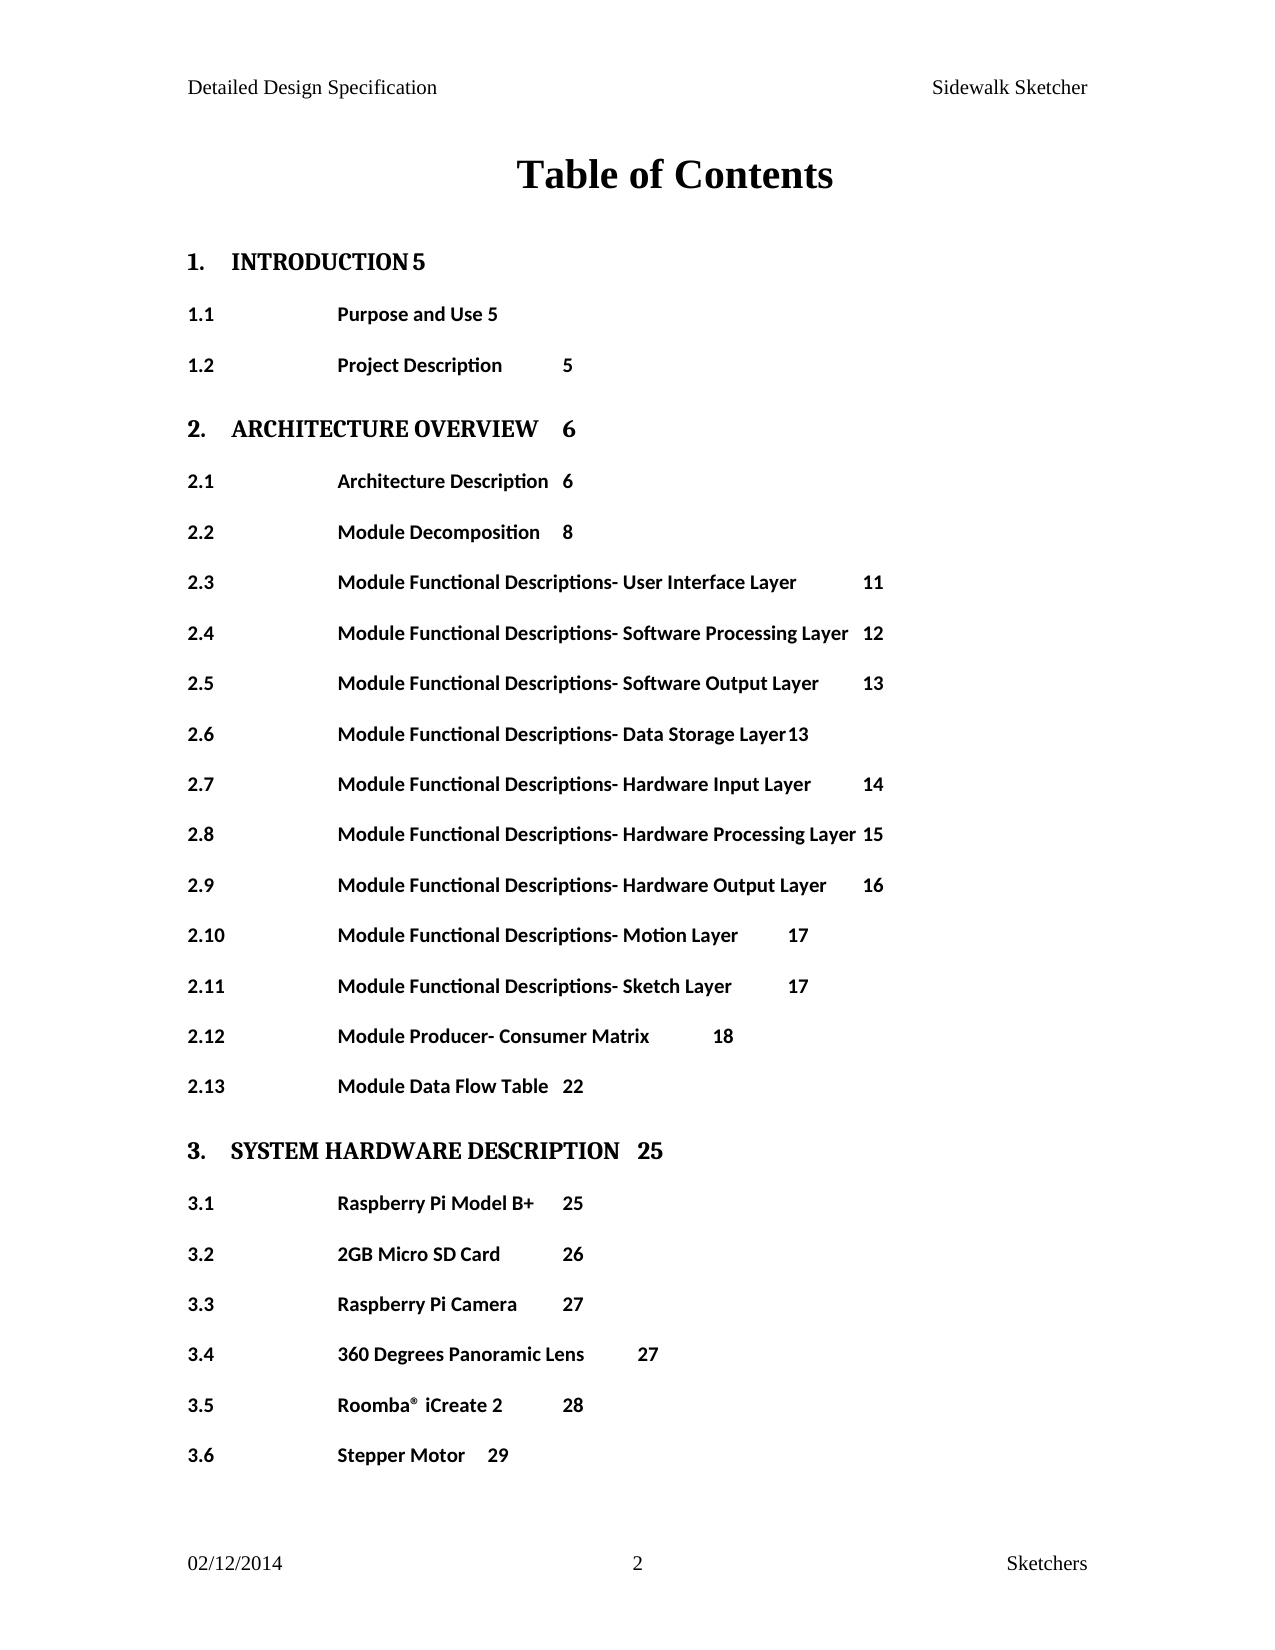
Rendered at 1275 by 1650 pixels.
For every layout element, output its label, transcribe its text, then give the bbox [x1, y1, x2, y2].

text 2. Architecture Overview 6 [187, 415, 1087, 444]
text 2.13 Module Data Flow Table 22 [187, 1074, 1087, 1099]
text 2.8 Module Functional Descriptions- Hardware Processing Layer 15 [187, 822, 1087, 847]
text 1.2 Project Description 5 [187, 352, 1087, 377]
text 2.9 Module Functional Descriptions- Hardware Output Layer 16 [187, 872, 1087, 897]
text 3.2 2GB Micro SD Card 26 [187, 1241, 1087, 1266]
text 2.11 Module Functional Descriptions- Sketch Layer 17 [187, 973, 1087, 998]
text 2.10 Module Functional Descriptions- Motion Layer 17 [187, 922, 1087, 948]
text 2.6 Module Functional Descriptions- Data Storage Layer 13 [187, 721, 1087, 746]
text 3. System Hardware Description 25 [187, 1137, 1087, 1165]
text 3.5 Roomba® iCreate 2 28 [187, 1392, 1087, 1417]
text 3.1 Raspberry Pi Model B+ 25 [187, 1190, 1087, 1216]
text 3.4 360 Degrees Panoramic Lens 27 [187, 1342, 1087, 1367]
text 2.4 Module Functional Descriptions- Software Processing Layer 12 [187, 620, 1087, 645]
text 3.6 Stepper Motor 29 [187, 1442, 1087, 1468]
text 2.2 Module Decomposition 8 [187, 519, 1087, 544]
text 3.3 Raspberry Pi Camera 27 [187, 1291, 1087, 1317]
text 2.5 Module Functional Descriptions- Software Output Layer 13 [187, 670, 1087, 696]
text 2.7 Module Functional Descriptions- Hardware Input Layer 14 [187, 771, 1087, 797]
text 1.1 Purpose and Use 5 [187, 302, 1087, 327]
subtitle Table of Contents [262, 150, 1087, 198]
text 2.12 Module Producer- Consumer Matrix 18 [187, 1023, 1087, 1049]
text 2.3 Module Functional Descriptions- User Interface Layer 11 [187, 569, 1087, 595]
text 1. Introduction 5 [187, 248, 1087, 277]
text 2.1 Architecture Description 6 [187, 469, 1087, 494]
